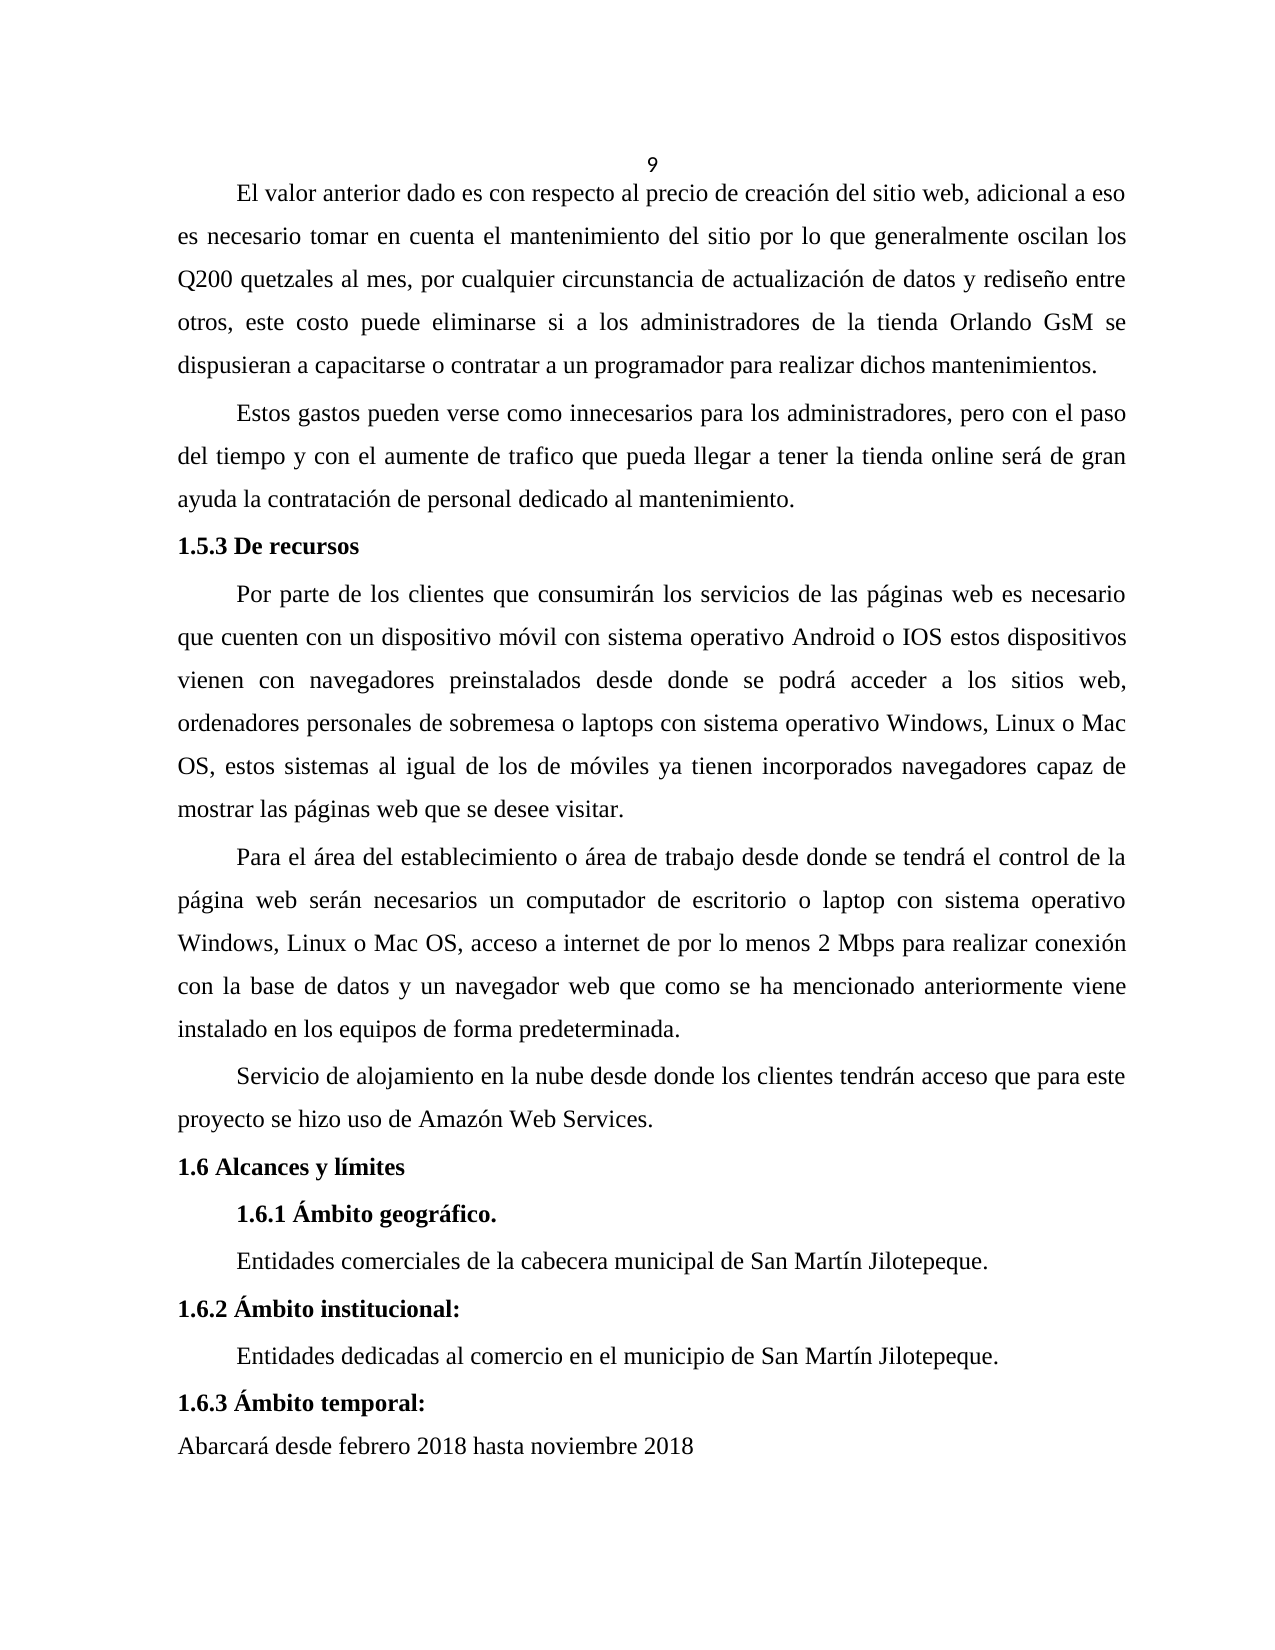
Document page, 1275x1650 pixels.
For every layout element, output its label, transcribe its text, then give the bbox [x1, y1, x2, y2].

text Para el área del establecimiento o área de trabajo desde donde se tendrá el control de la página web serán necesarios un computador de escritorio o laptop con sistema operativo Windows, Linux o Mac OS, acceso a internet de por lo menos 2 Mbps para realizar conexión con la base de datos y un navegador web que como se ha mencionado anteriormente viene instalado en los equipos de forma predeterminada. [177, 842, 1127, 1043]
text Servicio de alojamiento en la nube desde donde los clientes tendrán acceso que para este proyecto se hizo uso de Amazón Web Services. [177, 1061, 1127, 1133]
text Abarcará desde febrero 2018 hasta noviembre 2018 [177, 1431, 1127, 1460]
subtitle 1.5.3 De recursos [177, 531, 1127, 560]
text 1.6 Alcances y límites [177, 1152, 1127, 1181]
text Entidades comerciales de la cabecera municipal de San Martín Jilotepeque. [177, 1246, 1127, 1275]
text Por parte de los clientes que consumirán los servicios de las páginas web es necesario que cuenten con un dispositivo móvil con sistema operativo Android o IOS estos dispositivos vienen con navegadores preinstalados desde donde se podrá acceder a los sitios web, ordenadores personales de sobremesa o laptops con sistema operativo Windows, Linux o Mac OS, estos sistemas al igual de los de móviles ya tienen incorporados navegadores capaz de mostrar las páginas web que se desee visitar. [177, 579, 1127, 823]
subtitle 1.6.1 Ámbito geográfico. [177, 1199, 1127, 1228]
subtitle 1.6.2 Ámbito institucional: [177, 1294, 1127, 1322]
subtitle 1.6.3 Ámbito temporal: [177, 1388, 1127, 1417]
text Entidades dedicadas al comercio en el municipio de San Martín Jilotepeque. [177, 1341, 1127, 1370]
text El valor anterior dado es con respecto al precio de creación del sitio web, adicional a eso es necesario tomar en cuenta el mantenimiento del sitio por lo que generalmente oscilan los Q200 quetzales al mes, por cualquier circunstancia de actualización de datos y rediseño entre otros, este costo puede eliminarse si a los administradores de la tienda Orlando GsM se dispusieran a capacitarse o contratar a un programador para realizar dichos mantenimientos. [177, 178, 1127, 379]
text Estos gastos pueden verse como innecesarios para los administradores, pero con el paso del tiempo y con el aumente de trafico que pueda llegar a tener la tienda online será de gran ayuda la contratación de personal dedicado al mantenimiento. [177, 398, 1127, 513]
